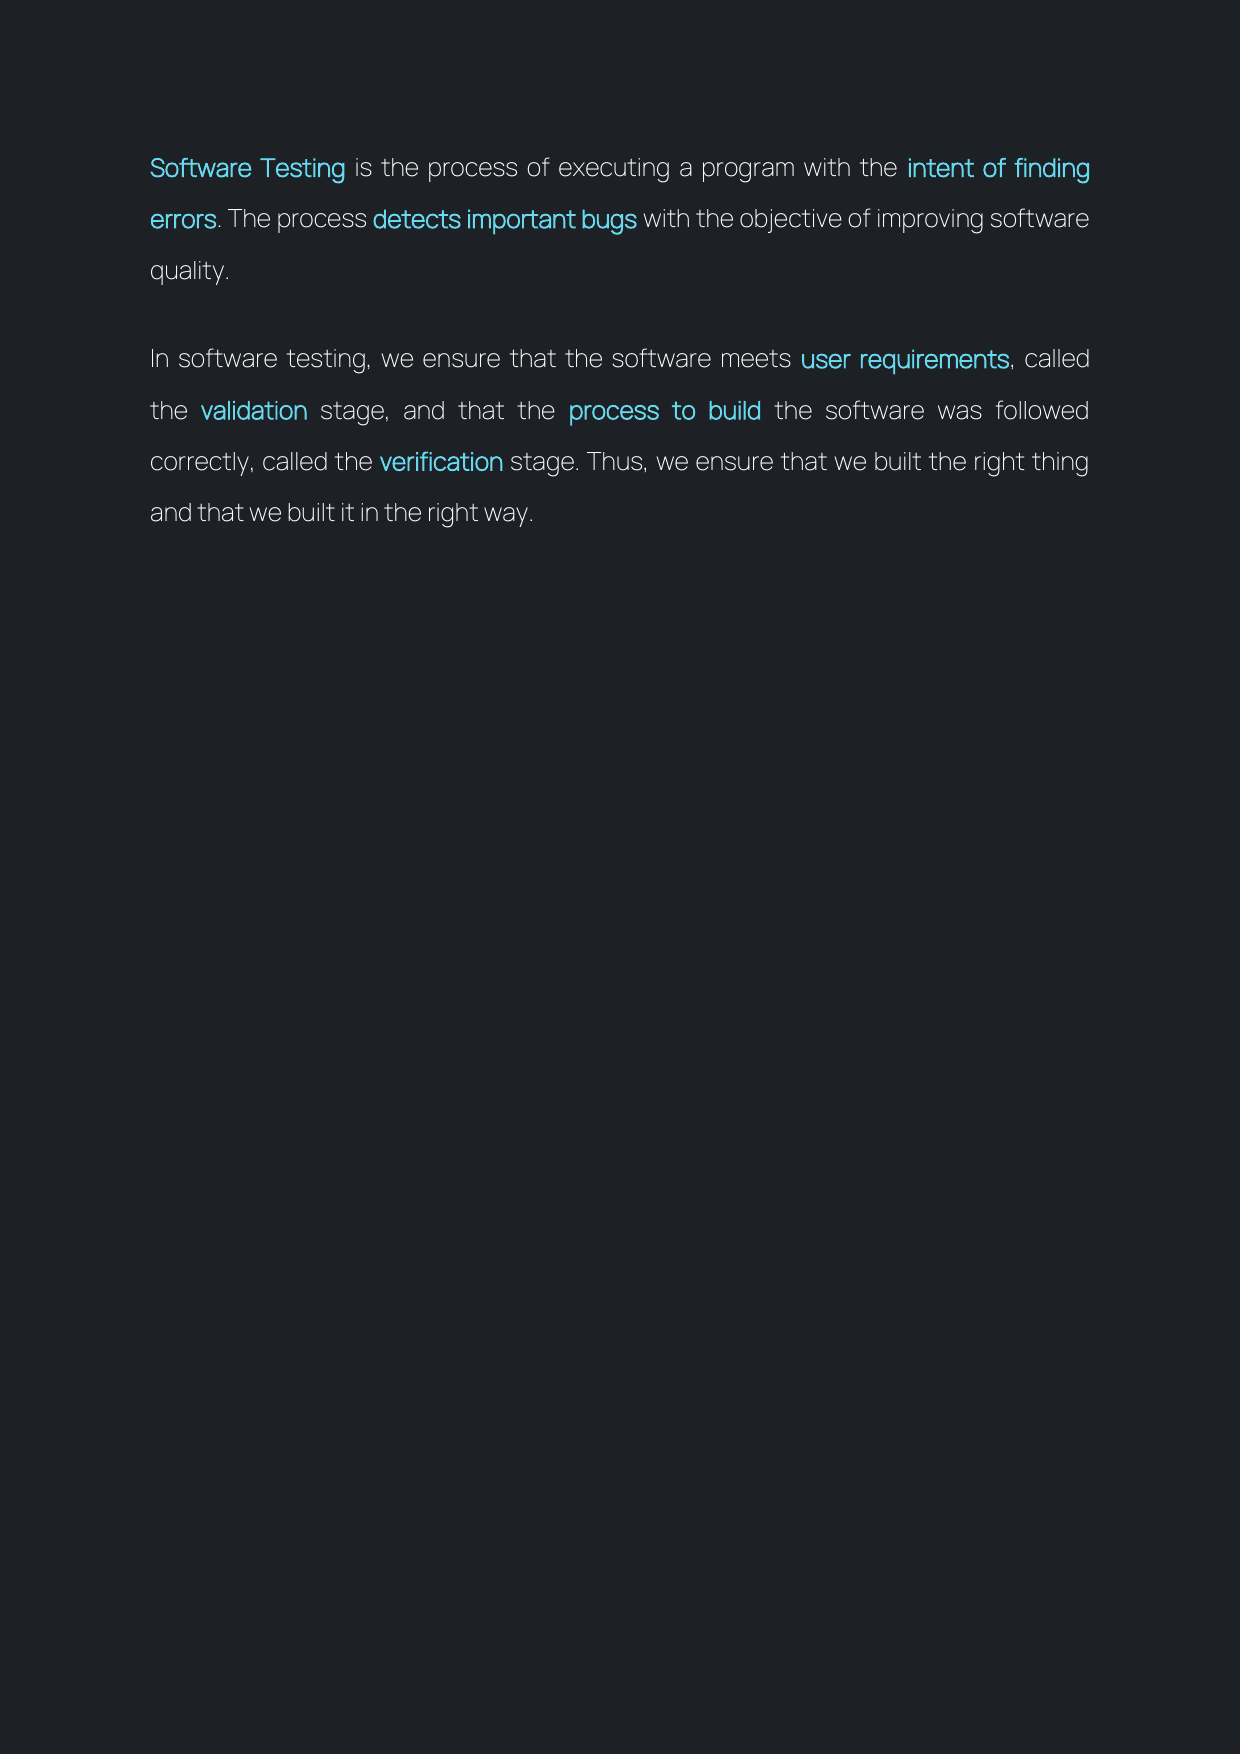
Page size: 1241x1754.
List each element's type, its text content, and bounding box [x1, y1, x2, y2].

text In software testing, we ensure that the software meets user requirements, called the validation stage, and that the process to build the software was followed correctly, called the verification stage. Thus, we ensure that we built the right thing and that we built it in the right way. [150, 341, 1090, 529]
text Software Testing is the process of executing a program with the intent of finding errors. The process detects important bugs with the objective of improving software quality. [150, 150, 1090, 287]
